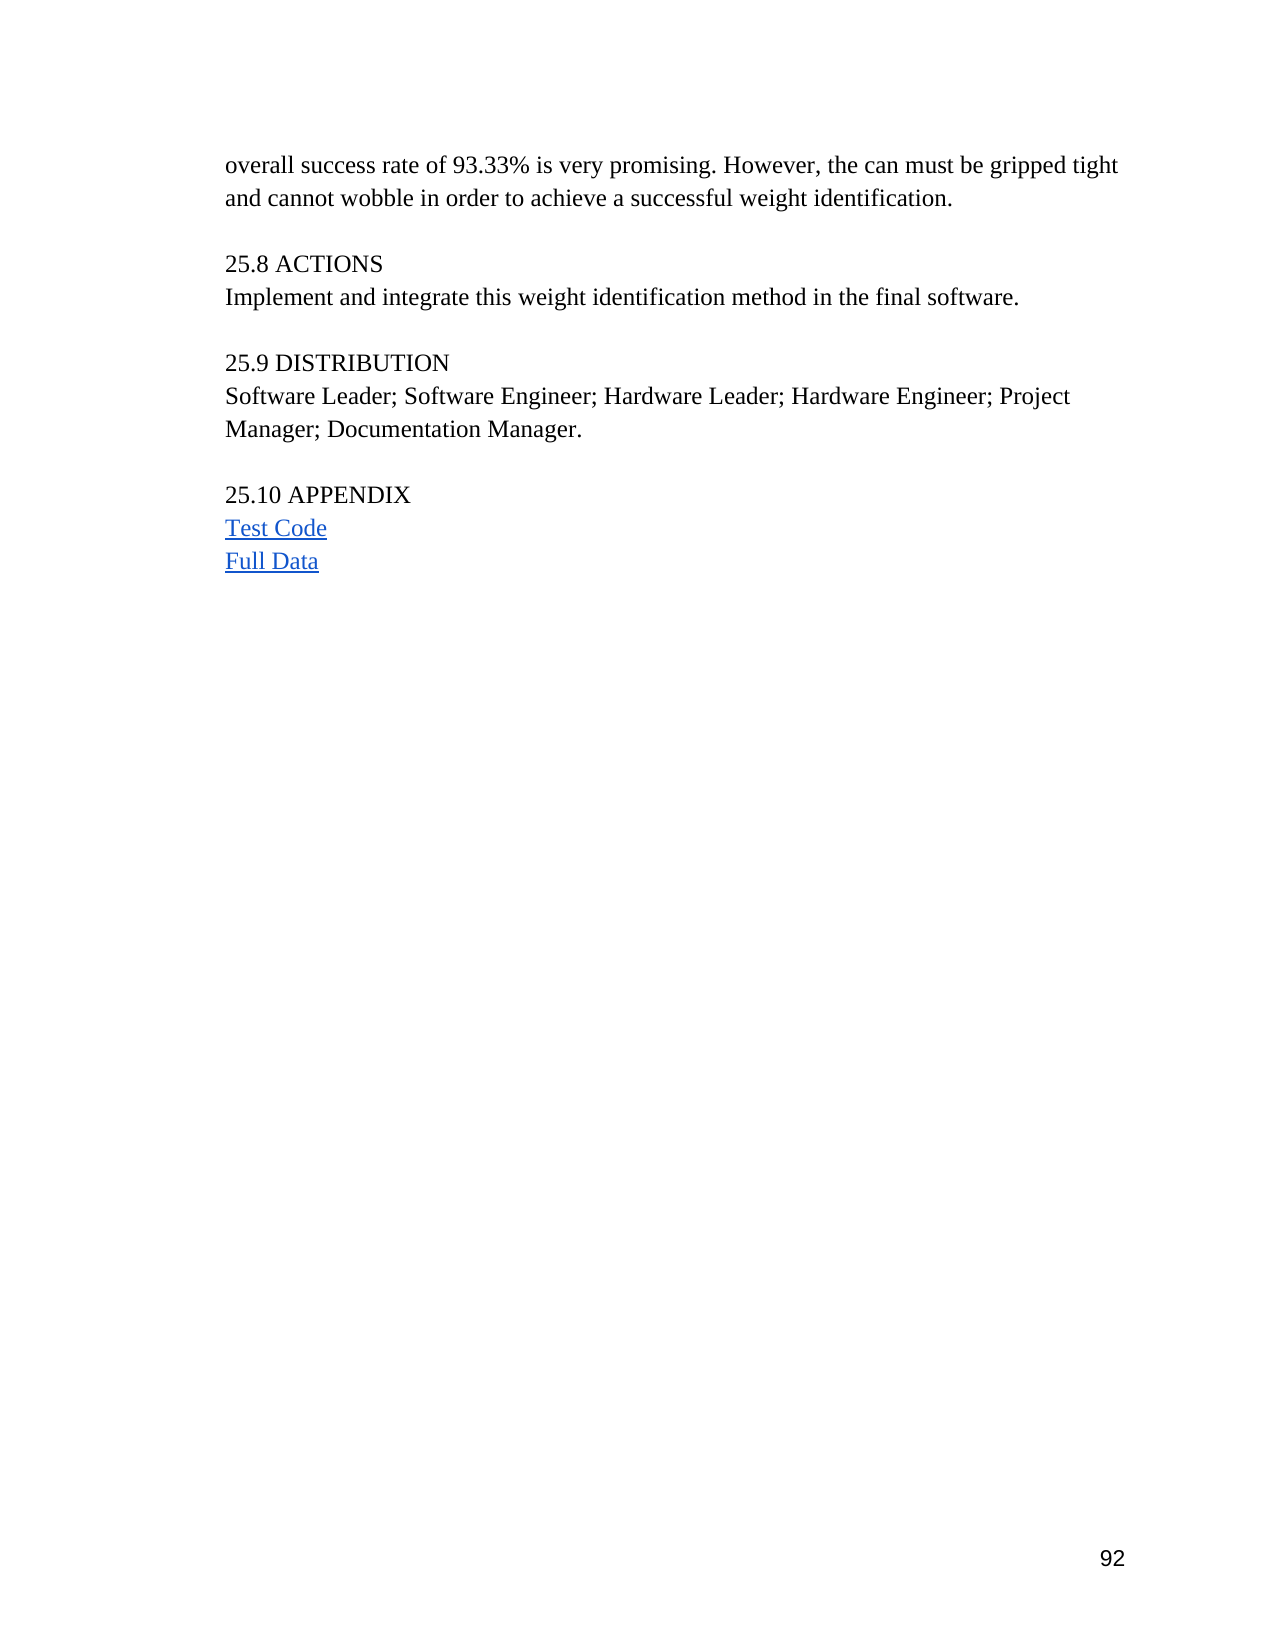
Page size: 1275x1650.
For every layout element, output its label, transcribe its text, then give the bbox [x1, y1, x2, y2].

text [225, 150, 1125, 212]
text Test Code [225, 513, 1125, 542]
text Implement and integrate this weight identification method in the final software. [225, 282, 1125, 311]
text 25.9 DISTRIBUTION [225, 348, 1125, 377]
text Full Data [225, 546, 1125, 575]
text Software Leader; Software Engineer; Hardware Leader; Hardware Engineer; Project Manager; Documentation Manager. [225, 381, 1125, 443]
text 25.10 APPENDIX [225, 480, 1125, 509]
text 25.8 ACTIONS [225, 249, 1125, 278]
